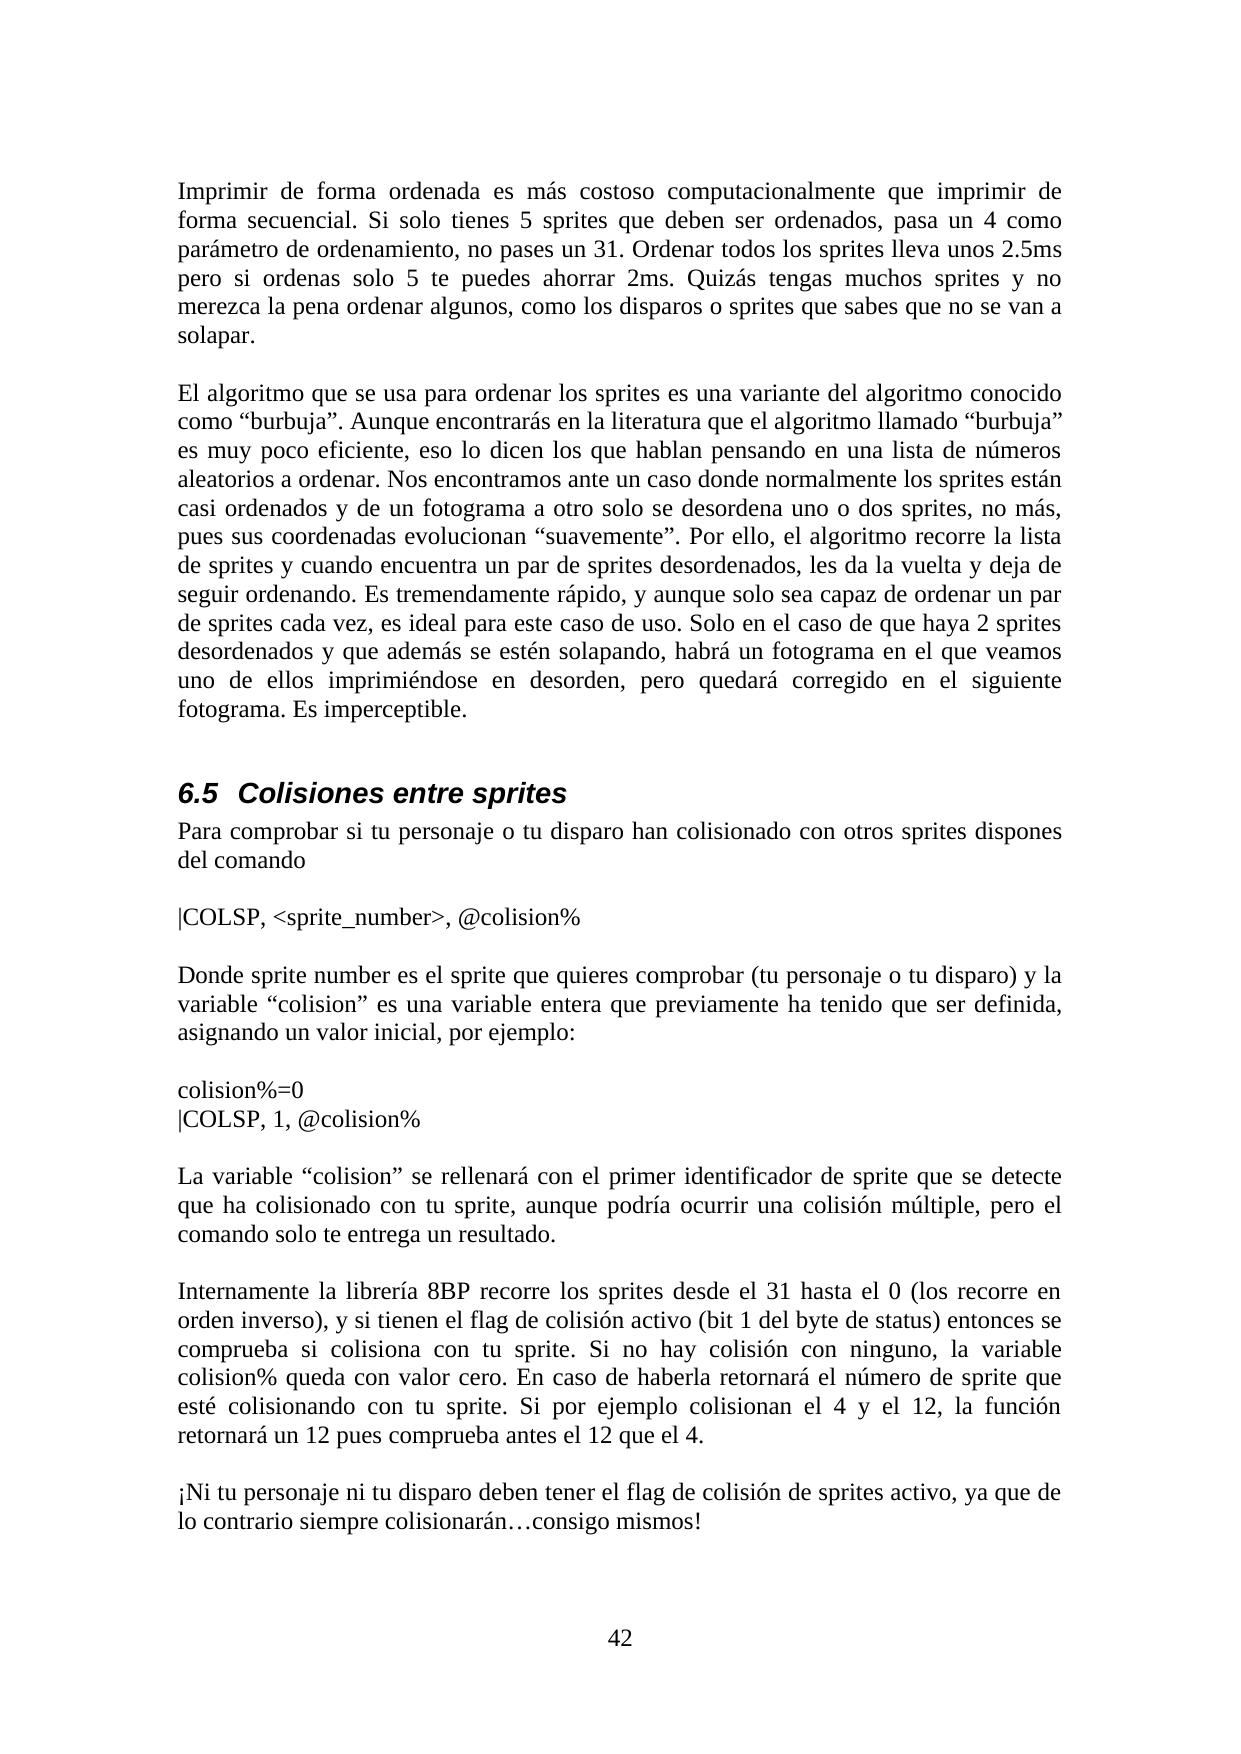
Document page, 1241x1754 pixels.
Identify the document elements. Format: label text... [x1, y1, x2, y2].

text colision%=0 [177, 1075, 1063, 1104]
subtitle Colisiones entre sprites [177, 776, 1063, 810]
text El algoritmo que se usa para ordenar los sprites es una variante del algoritmo conocido como “burbuja”. Aunque encontrarás en la literatura que el algoritmo llamado “burbuja” es muy poco eficiente, eso lo dicen los que hablan pensando en una lista de números aleatorios a ordenar. Nos encontramos ante un caso donde normalmente los sprites están casi ordenados y de un fotograma a otro solo se desordena uno o dos sprites, no más, pues sus coordenadas evolucionan “suavemente”. Por ello, el algoritmo recorre la lista de sprites y cuando encuentra un par de sprites desordenados, les da la vuelta y deja de seguir ordenando. Es tremendamente rápido, y aunque solo sea capaz de ordenar un par de sprites cada vez, es ideal para este caso de uso. Solo en el caso de que haya 2 sprites desordenados y que además se estén solapando, habrá un fotograma en el que veamos uno de ellos imprimiéndose en desorden, pero quedará corregido en el siguiente fotograma. Es imperceptible. [177, 378, 1063, 723]
text Para comprobar si tu personaje o tu disparo han colisionado con otros sprites dispones del comando [177, 816, 1063, 874]
text La variable “colision” se rellenará con el primer identificador de sprite que se detecte que ha colisionado con tu sprite, aunque podría ocurrir una colisión múltiple, pero el comando solo te entrega un resultado. [177, 1161, 1063, 1247]
text Imprimir de forma ordenada es más costoso computacionalmente que imprimir de forma secuencial. Si solo tienes 5 sprites que deben ser ordenados, pasa un 4 como parámetro de ordenamiento, no pases un 31. Ordenar todos los sprites lleva unos 2.5ms pero si ordenas solo 5 te puedes ahorrar 2ms. Quizás tengas muchos sprites y no merezca la pena ordenar algunos, como los disparos o sprites que sabes que no se van a solapar. [177, 176, 1063, 349]
text Internamente la librería 8BP recorre los sprites desde el 31 hasta el 0 (los recorre en orden inverso), y si tienen el flag de colisión activo (bit 1 del byte de status) entonces se comprueba si colisiona con tu sprite. Si no hay colisión con ninguno, la variable colision% queda con valor cero. En caso de haberla retornará el número de sprite que esté colisionando con tu sprite. Si por ejemplo colisionan el 4 y el 12, la función retornará un 12 pues comprueba antes el 12 que el 4. [177, 1276, 1063, 1449]
text |COLSP, 1, @colision% [177, 1104, 1063, 1132]
text |COLSP, <sprite_number>, @colision% [177, 902, 1063, 931]
text ¡Ni tu personaje ni tu disparo deben tener el flag de colisión de sprites activo, ya que de lo contrario siempre colisionarán…consigo mismos! [177, 1477, 1063, 1535]
text Donde sprite number es el sprite que quieres comprobar (tu personaje o tu disparo) y la variable “colision” es una variable entera que previamente ha tenido que ser definida, asignando un valor inicial, por ejemplo: [177, 960, 1063, 1046]
